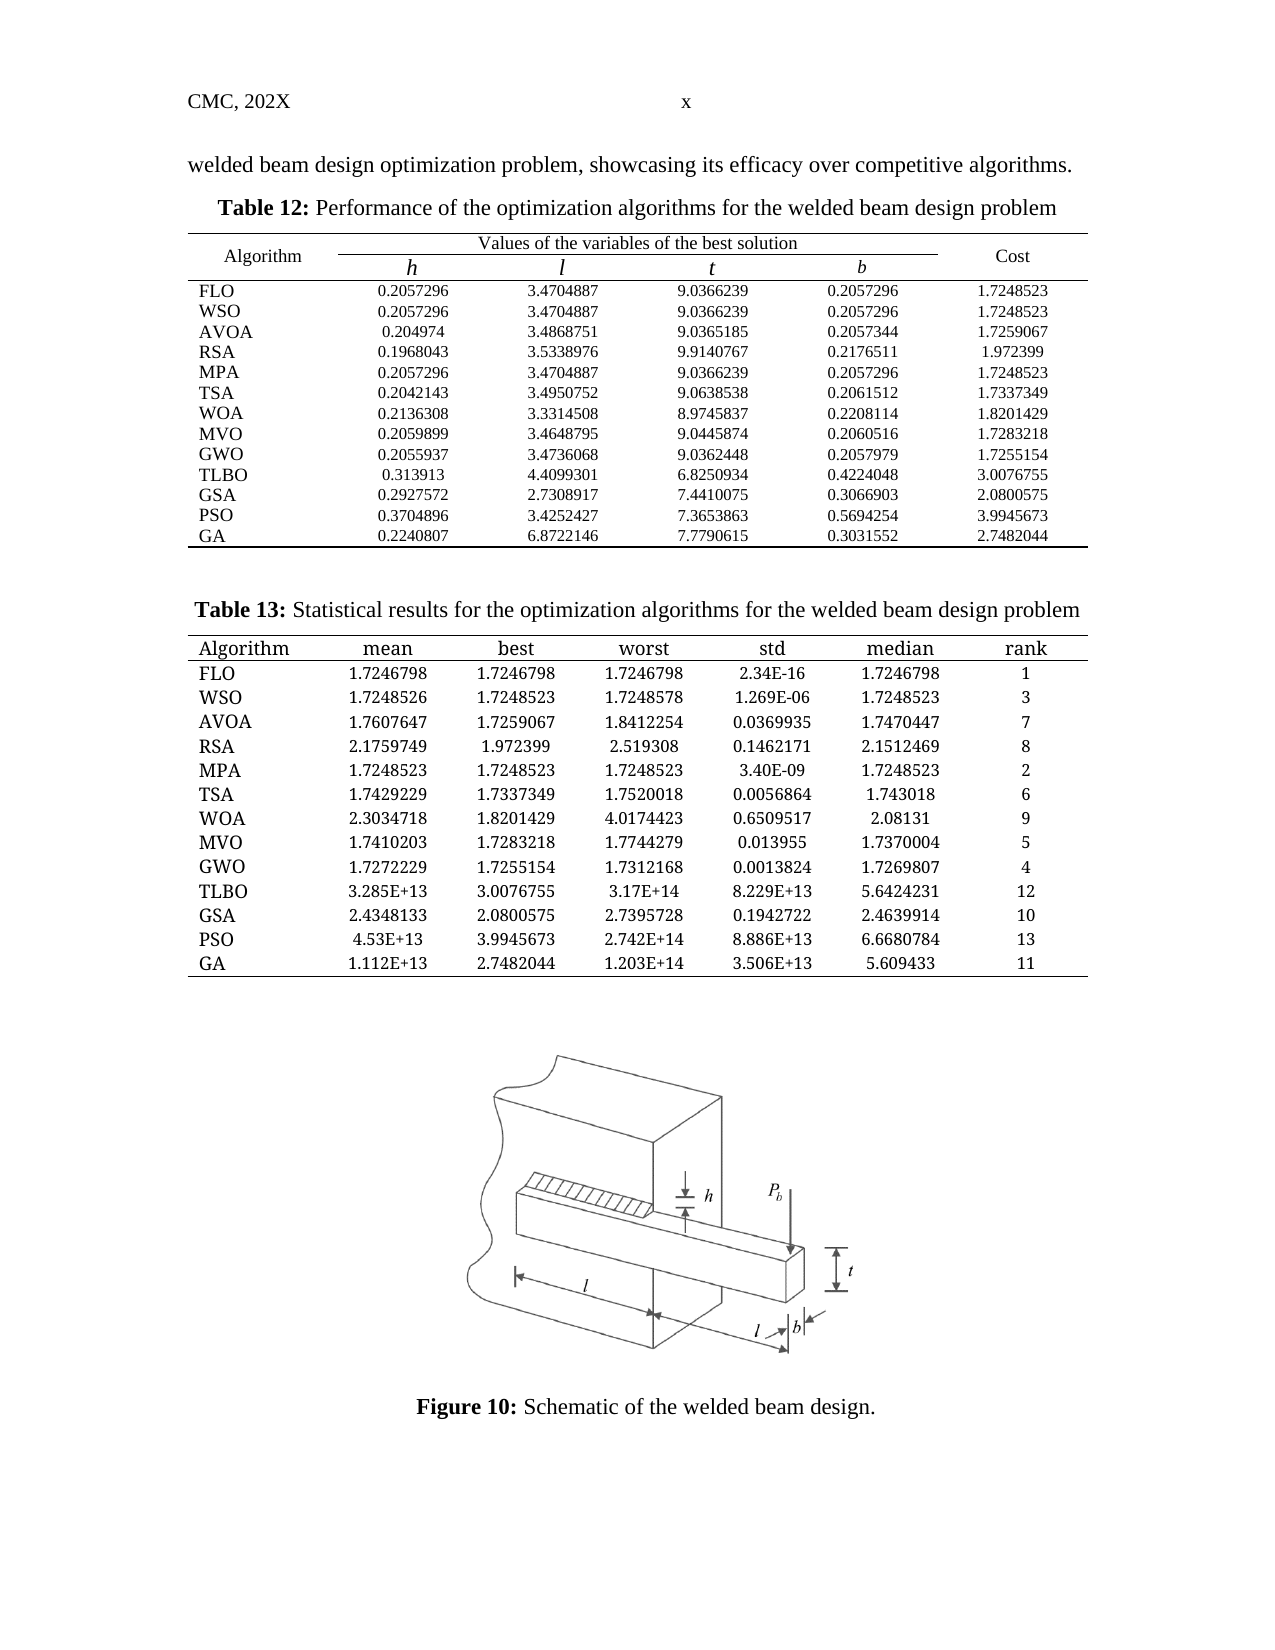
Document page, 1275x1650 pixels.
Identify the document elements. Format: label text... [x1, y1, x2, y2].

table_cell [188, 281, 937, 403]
picture [466, 1054, 853, 1354]
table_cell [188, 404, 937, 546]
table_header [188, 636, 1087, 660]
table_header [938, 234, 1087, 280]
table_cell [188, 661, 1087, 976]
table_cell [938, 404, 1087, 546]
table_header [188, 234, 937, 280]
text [187, 151, 1087, 177]
text Figure 10: Schematic of the welded beam design. [187, 1393, 1087, 1419]
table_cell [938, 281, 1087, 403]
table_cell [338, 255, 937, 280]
text Table 12: Performance of the optimization algorithms for the welded beam design problem [187, 194, 1087, 220]
text Table 13: Statistical results for the optimization algorithms for the welded beam design problem [187, 596, 1087, 623]
